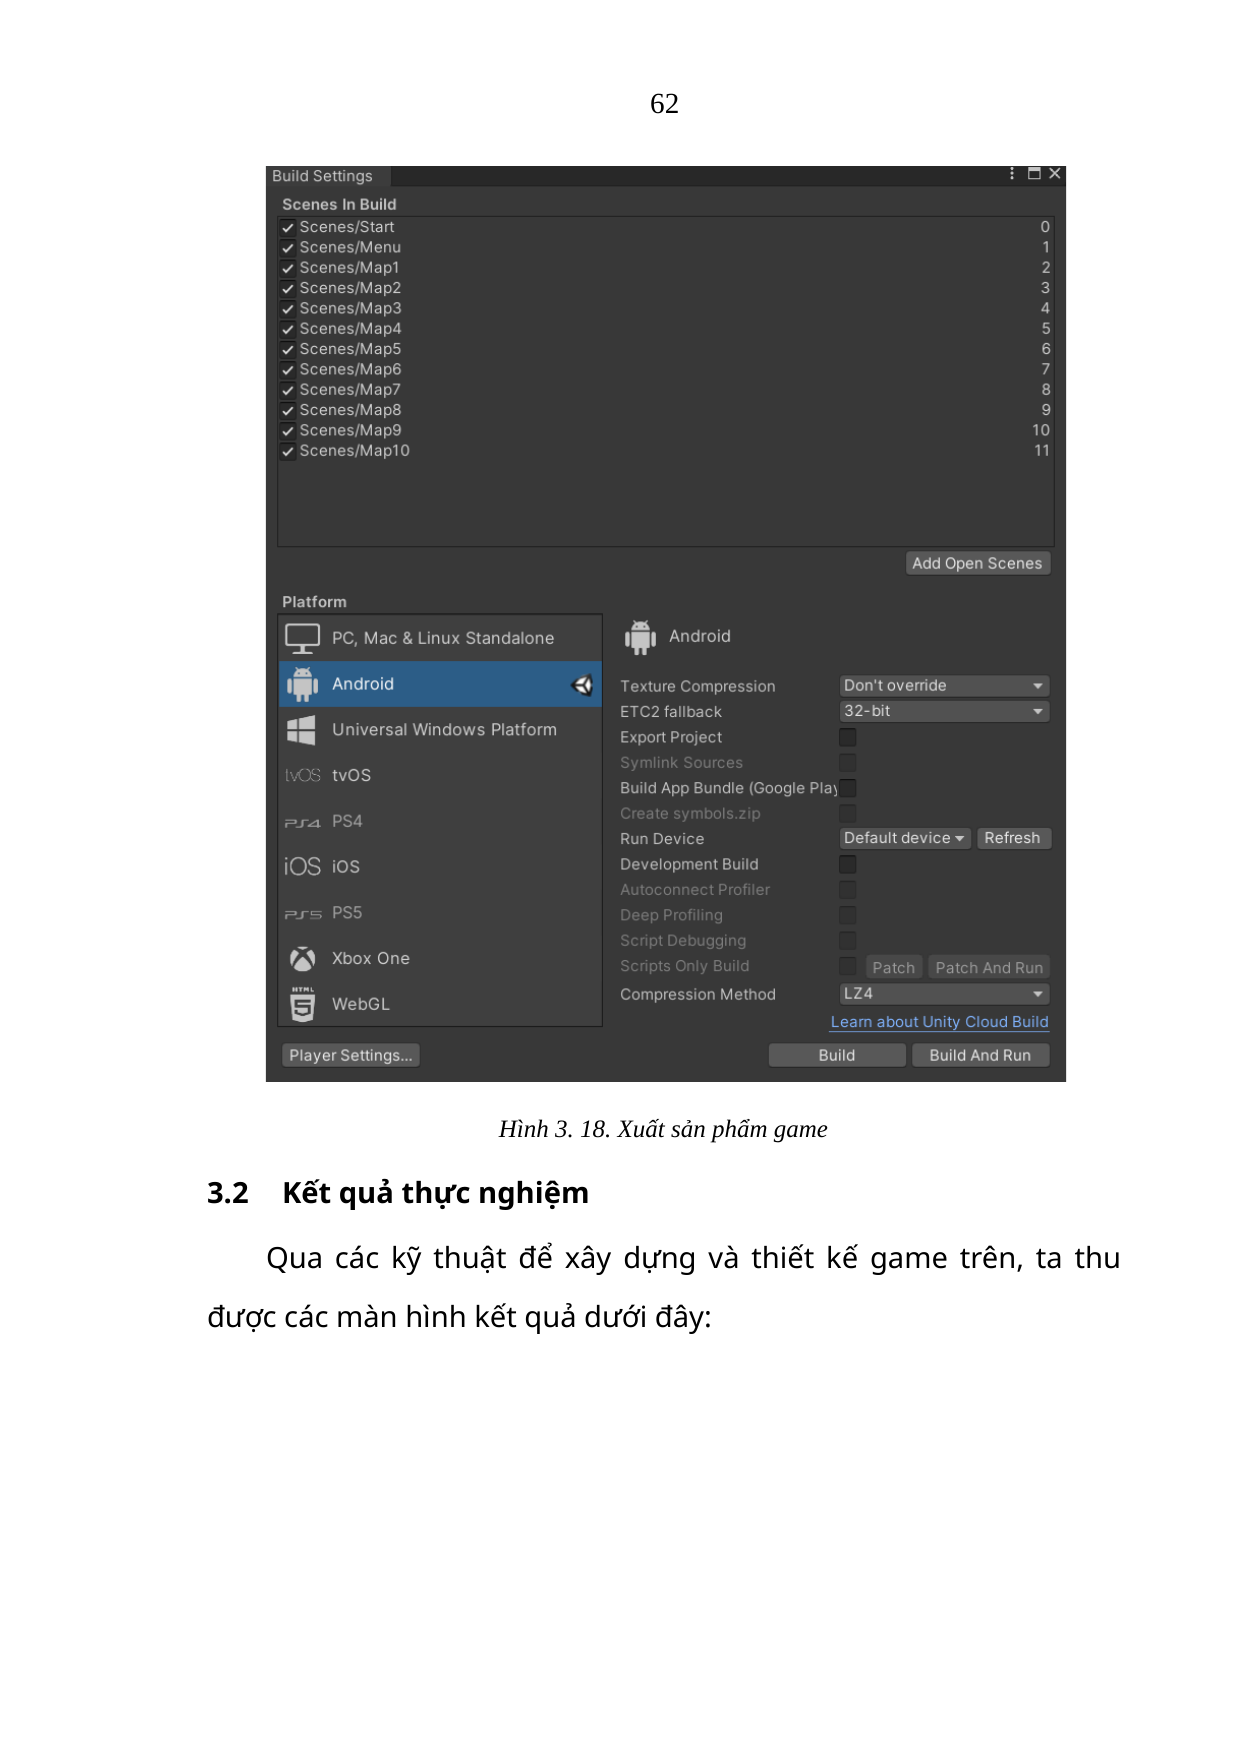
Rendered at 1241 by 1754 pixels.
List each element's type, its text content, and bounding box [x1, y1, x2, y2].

text Hình 3. 18. Xuất sản phẩm game [266, 1114, 1063, 1143]
picture [265, 166, 1067, 1082]
text Qua các kỹ thuật để xây dựng và thiết kế game trên, ta thu được các màn hình kết quả dưới đây: [207, 1237, 1122, 1336]
subtitle Kết quả thực nghiệm [207, 1172, 1122, 1212]
